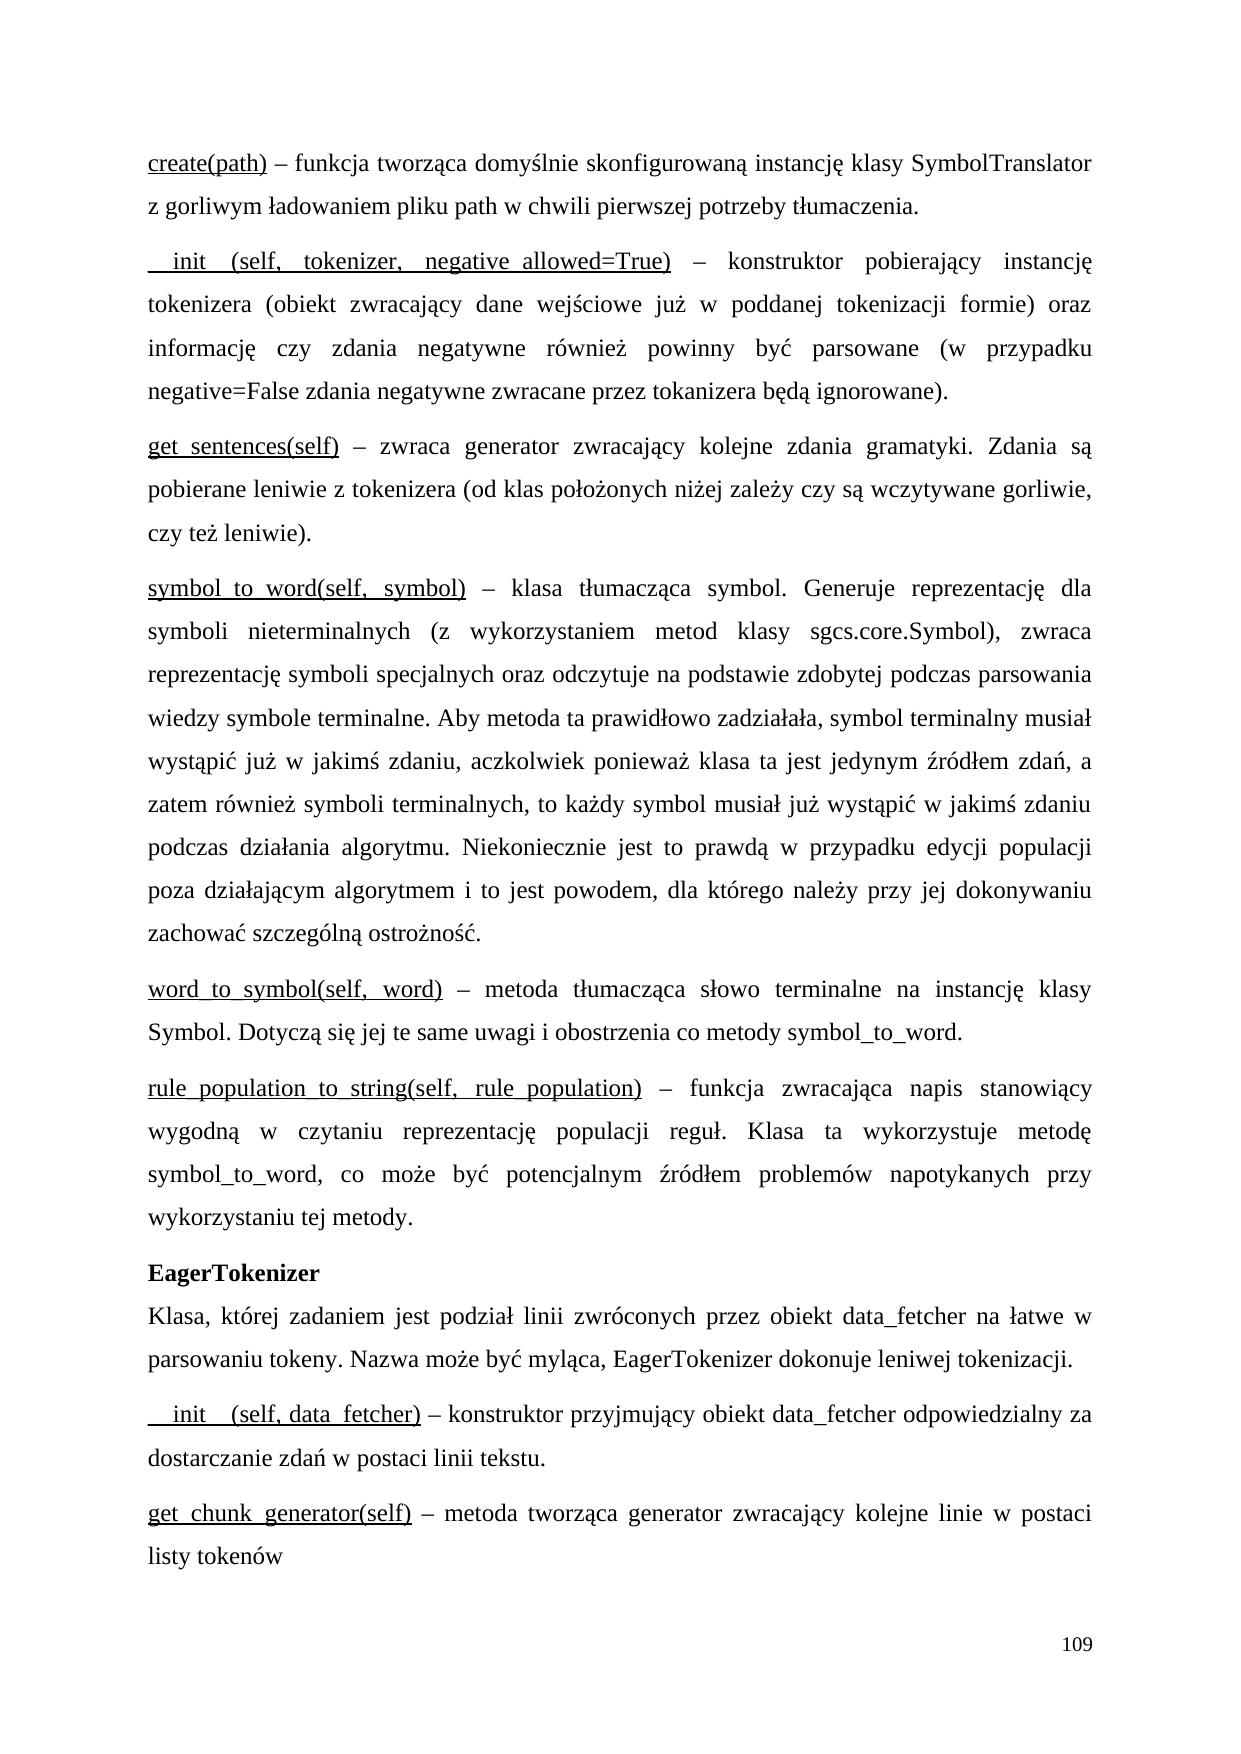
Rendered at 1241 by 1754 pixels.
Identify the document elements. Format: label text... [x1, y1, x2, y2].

text __init__(self, data_fetcher) – konstruktor przyjmujący obiekt data_fetcher odpowiedzialny za dostarczanie zdań w postaci linii tekstu. [148, 1399, 1093, 1471]
text Klasa, której zadaniem jest podział linii zwróconych przez obiekt data_fetcher na łatwe w parsowaniu tokeny. Nazwa może być myląca, EagerTokenizer dokonuje leniwej tokenizacji. [148, 1301, 1093, 1373]
text rule_population_to_string(self, rule_population) – funkcja zwracająca napis stanowiący wygodną w czytaniu reprezentację populacji reguł. Klasa ta wykorzystuje metodę symbol_to_word, co może być potencjalnym źródłem problemów napotykanych przy wykorzystaniu tej metody. [148, 1073, 1093, 1231]
text get_chunk_generator(self) – metoda tworząca generator zwracający kolejne linie w postaci listy tokenów [148, 1498, 1093, 1570]
text __init__(self, tokenizer, negative_allowed=True) – konstruktor pobierający instancję tokenizera (obiekt zwracający dane wejściowe już w poddanej tokenizacji formie) oraz informację czy zdania negatywne również powinny być parsowane (w przypadku negative=False zdania negatywne zwracane przez tokanizera będą ignorowane). [148, 246, 1093, 404]
text word_to_symbol(self, word) – metoda tłumacząca słowo terminalne na instancję klasy Symbol. Dotyczą się jej te same uwagi i obostrzenia co metody symbol_to_word. [148, 974, 1093, 1046]
text EagerTokenizer [148, 1258, 1093, 1286]
text symbol_to_word(self, symbol) – klasa tłumacząca symbol. Generuje reprezentację dla symboli nieterminalnych (z wykorzystaniem metod klasy sgcs.core.Symbol), zwraca reprezentację symboli specjalnych oraz odczytuje na podstawie zdobytej podczas parsowania wiedzy symbole terminalne. Aby metoda ta prawidłowo zadziałała, symbol terminalny musiał wystąpić już w jakimś zdaniu, aczkolwiek ponieważ klasa ta jest jedynym źródłem zdań, a zatem również symboli terminalnych, to każdy symbol musiał już wystąpić w jakimś zdaniu podczas działania algorytmu. Niekoniecznie jest to prawdą w przypadku edycji populacji poza działającym algorytmem i to jest powodem, dla którego należy przy jej dokonywaniu zachować szczególną ostrożność. [148, 573, 1093, 947]
text get_sentences(self) – zwraca generator zwracający kolejne zdania gramatyki. Zdania są pobierane leniwie z tokenizera (od klas położonych niżej zależy czy są wczytywane gorliwie, czy też leniwie). [148, 431, 1093, 546]
text create(path) – funkcja tworząca domyślnie skonfigurowaną instancję klasy SymbolTranslator z gorliwym ładowaniem pliku path w chwili pierwszej potrzeby tłumaczenia. [148, 148, 1093, 219]
